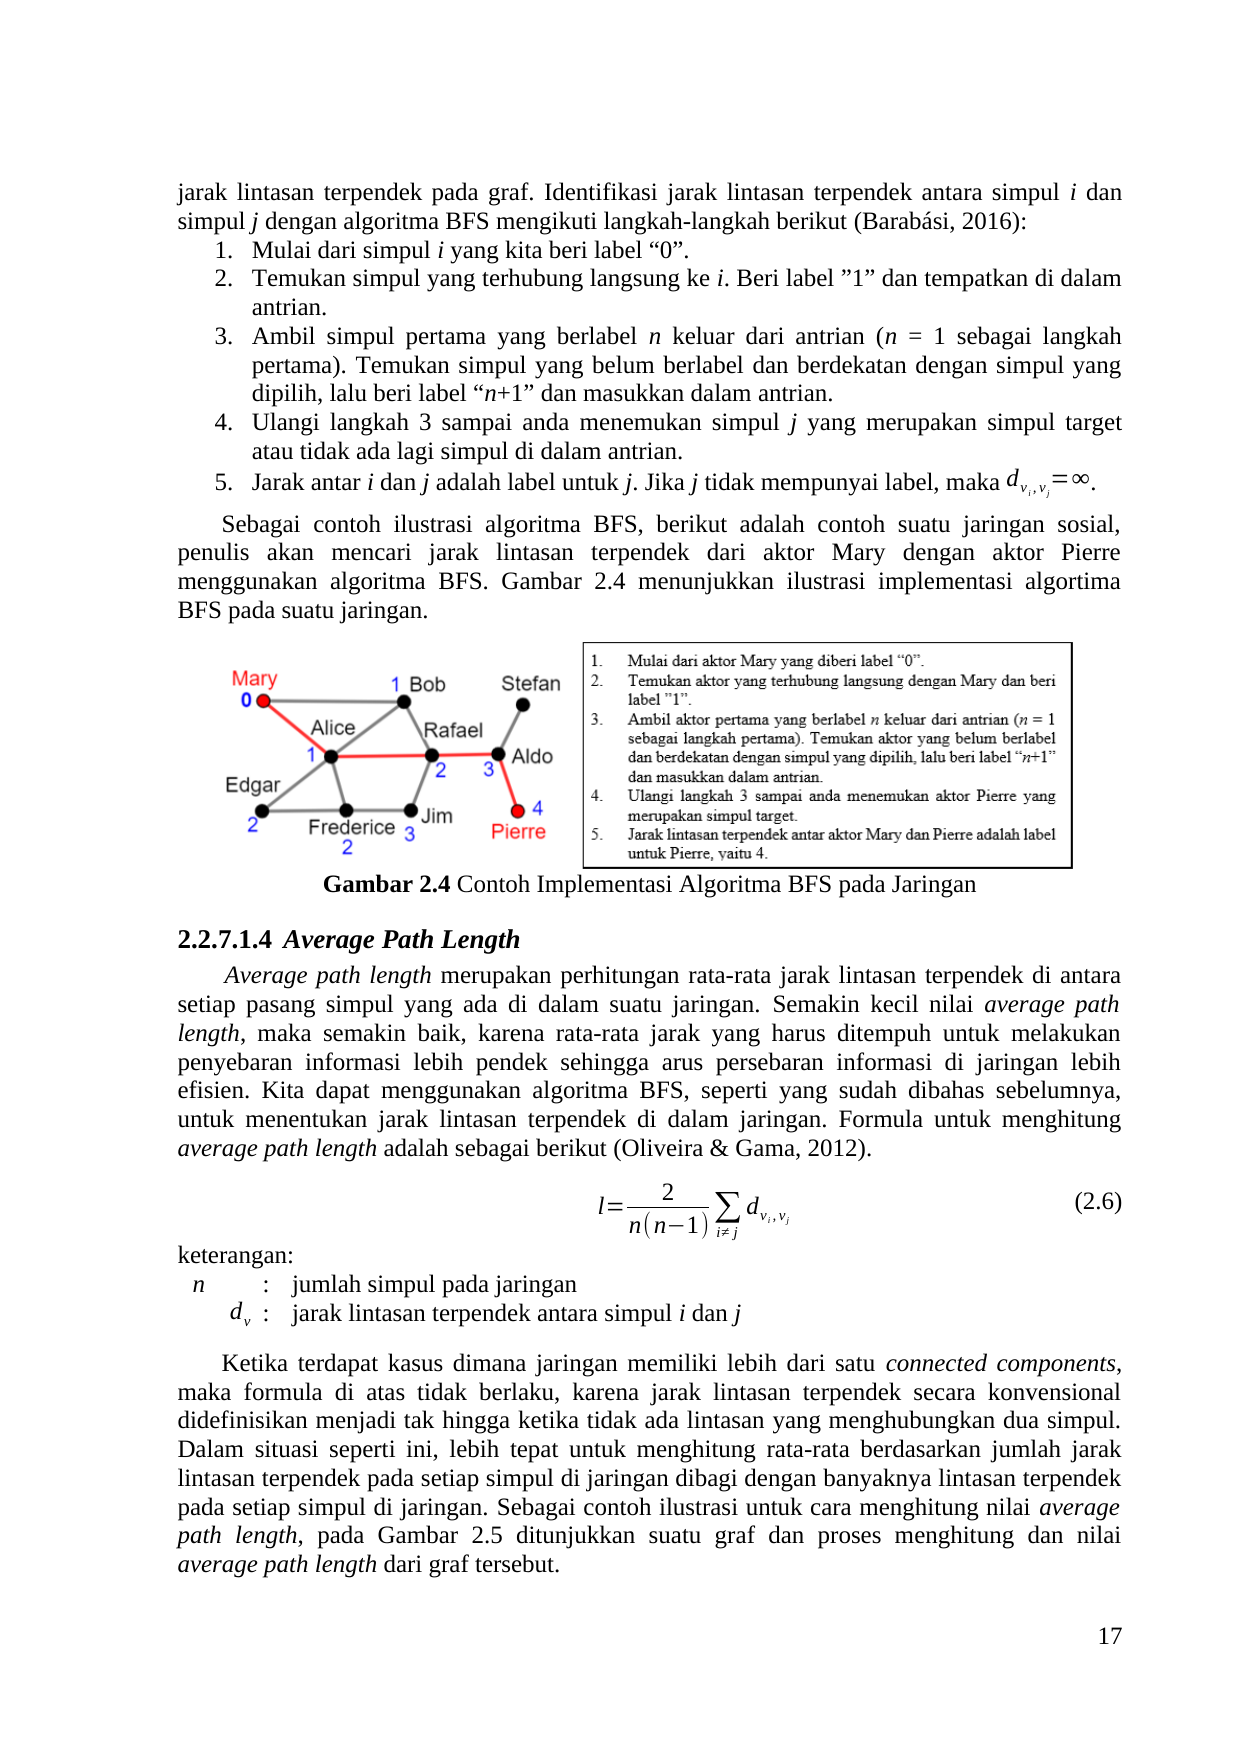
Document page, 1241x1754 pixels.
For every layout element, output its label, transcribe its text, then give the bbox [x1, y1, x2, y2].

text Sebagai contoh ilustrasi algoritma BFS, berikut adalah contoh suatu jaringan sosial, penulis akan mencari jarak lintasan terpendek dari aktor Mary dengan aktor Pierre menggunakan algoritma BFS. Gambar 2.4 menunjukkan ilustrasi implementasi algortima BFS pada suatu jaringan. [177, 509, 1122, 624]
text Average path length merupakan perhitungan rata-rata jarak lintasan terpendek di antara setiap pasang simpul yang ada di dalam suatu jaringan. Semakin kecil nilai average path length, maka semakin baik, karena rata-rata jarak yang harus ditempuh untuk melakukan penyebaran informasi lebih pendek sehingga arus persebaran informasi di jaringan lebih efisien. Kita dapat menggunakan algoritma BFS, seperti yang sudah dibahas sebelumnya, untuk menentukan jarak lintasan terpendek di dalam jaringan. Formula untuk menghitung average path length adalah sebagai berikut . [177, 961, 1122, 1162]
list Temukan simpul yang terhubung langsung ke i. Beri label ”1” dan tempatkan di dalam antrian. [214, 263, 1122, 321]
table_cell [177, 1298, 251, 1331]
text Ketika terdapat kasus dimana jaringan memiliki lebih dari satu connected components, maka formula di atas tidak berlaku, karena jarak lintasan terpendek secara konvensional didefinisikan menjadi tak hingga ketika tidak ada lintasan yang menghubungkan dua simpul. Dalam situasi seperti ini, lebih tepat untuk menghitung rata-rata berdasarkan jumlah jarak lintasan terpendek pada setiap simpul di jaringan dibagi dengan banyaknya lintasan terpendek pada setiap simpul di jaringan. Sebagai contoh ilustrasi untuk cara menghitung nilai average path length, pada Gambar 2.5 ditunjukkan suatu graf dan proses menghitung dan nilai average path length dari graf tersebut. [177, 1348, 1122, 1578]
text keterangan: [177, 1240, 1122, 1269]
table_header n [177, 1269, 251, 1298]
list Ulangi langkah 3 sampai anda menemukan simpul j yang merupakan simpul target atau tidak ada lagi simpul di dalam antrian. [214, 407, 1122, 465]
text (2.6) [177, 1178, 1122, 1240]
table_cell : [251, 1298, 281, 1331]
list Jarak antar i dan j adalah label untuk j. Jika j tidak mempunyai label, maka . [214, 465, 1122, 498]
text Gambar 2.4 Contoh Implementasi Algoritma BFS pada Jaringan [177, 869, 1122, 898]
subtitle Average Path Length [177, 923, 1122, 954]
table_header jumlah simpul pada jaringan [281, 1269, 1122, 1298]
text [177, 177, 1122, 235]
list Mulai dari simpul i yang kita beri label “0”. [214, 235, 1122, 263]
picture [224, 640, 1075, 870]
table_header : [251, 1269, 281, 1298]
list Ambil simpul pertama yang berlabel n keluar dari antrian (n = 1 sebagai langkah pertama). Temukan simpul yang belum berlabel dan berdekatan dengan simpul yang dipilih, lalu beri label “n+1” dan masukkan dalam antrian. [214, 321, 1122, 407]
table_cell jarak lintasan terpendek antara simpul i dan j [281, 1298, 1122, 1331]
